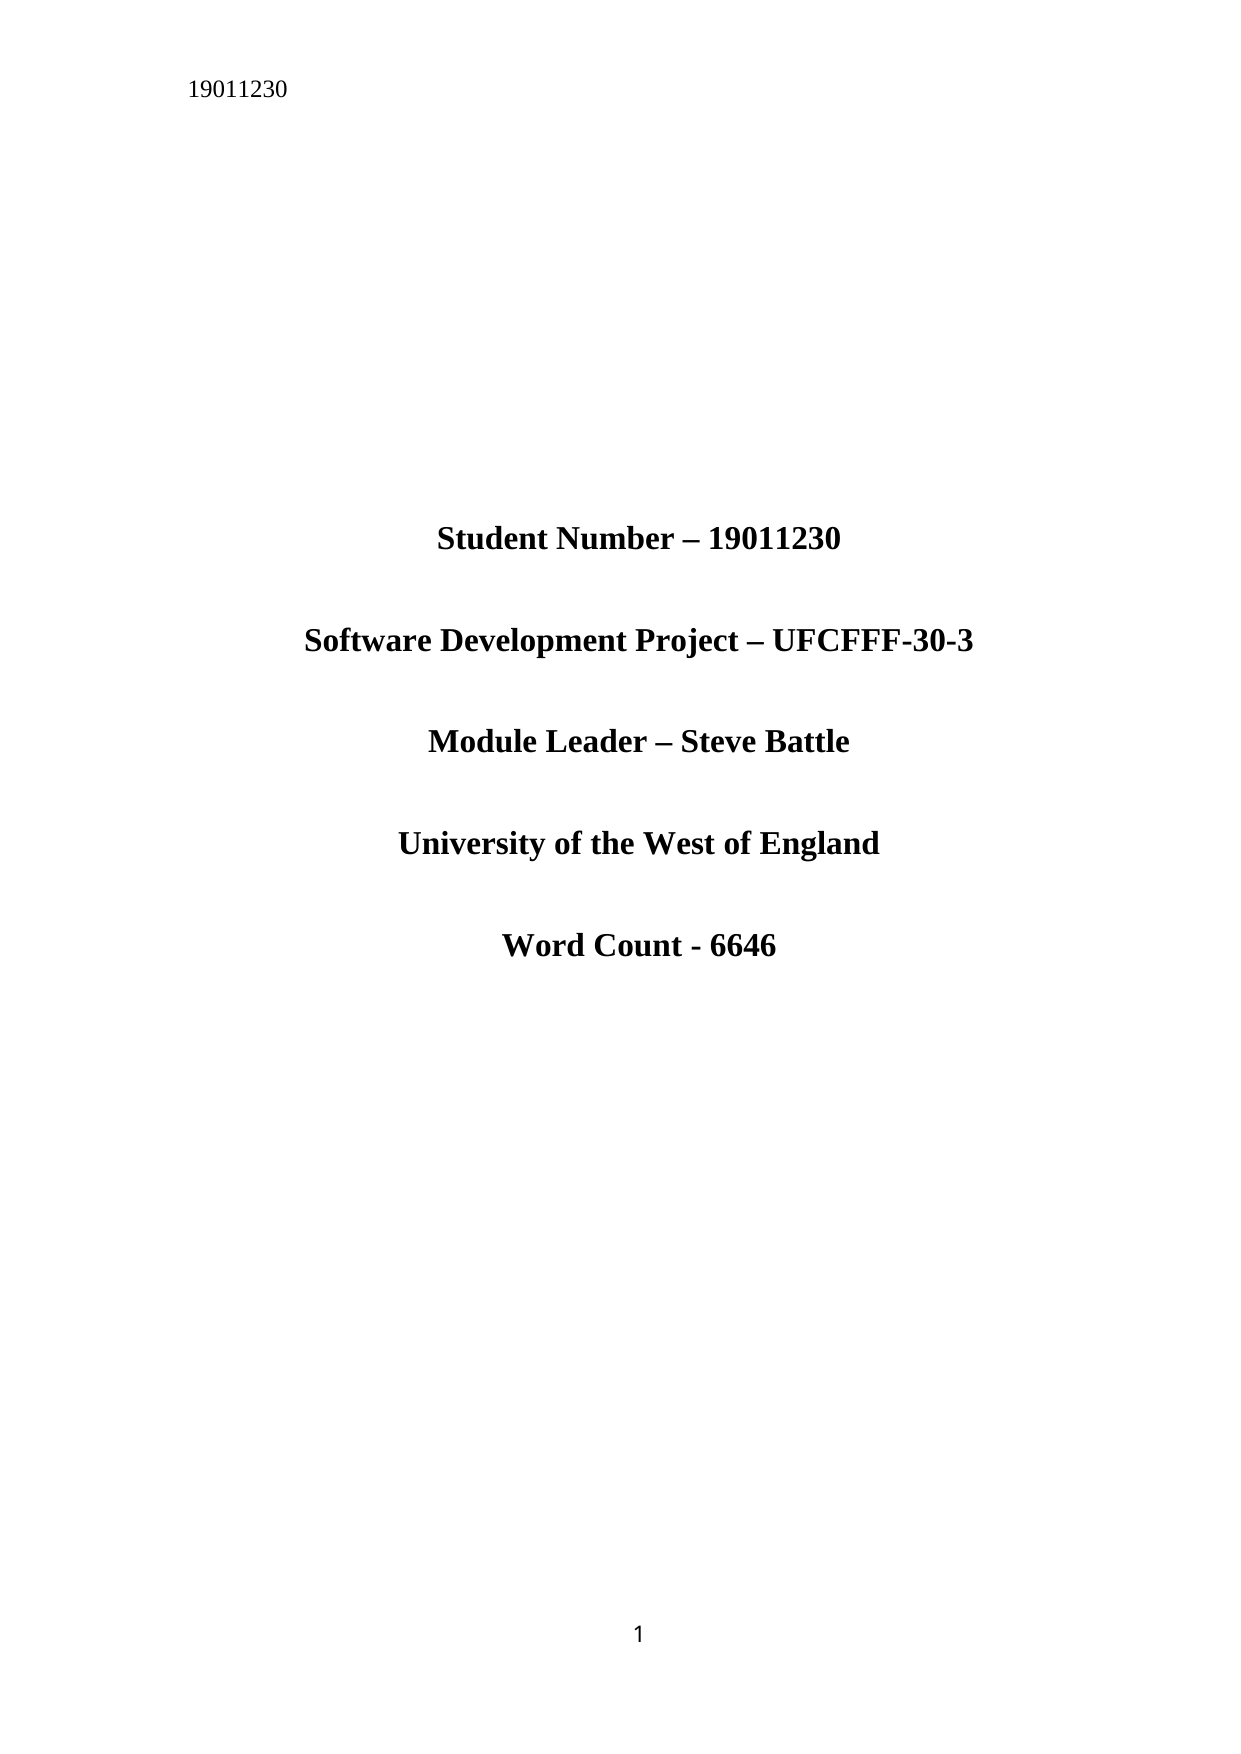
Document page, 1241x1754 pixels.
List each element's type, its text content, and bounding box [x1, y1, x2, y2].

text Word Count - 6646 [150, 925, 1090, 963]
text Software Development Project – UFCFFF-30-3 [150, 620, 1090, 658]
text University of the West of England [150, 823, 1090, 862]
text Module Leader – Steve Battle [150, 722, 1090, 760]
text Student Number – 19011230 [150, 518, 1090, 557]
